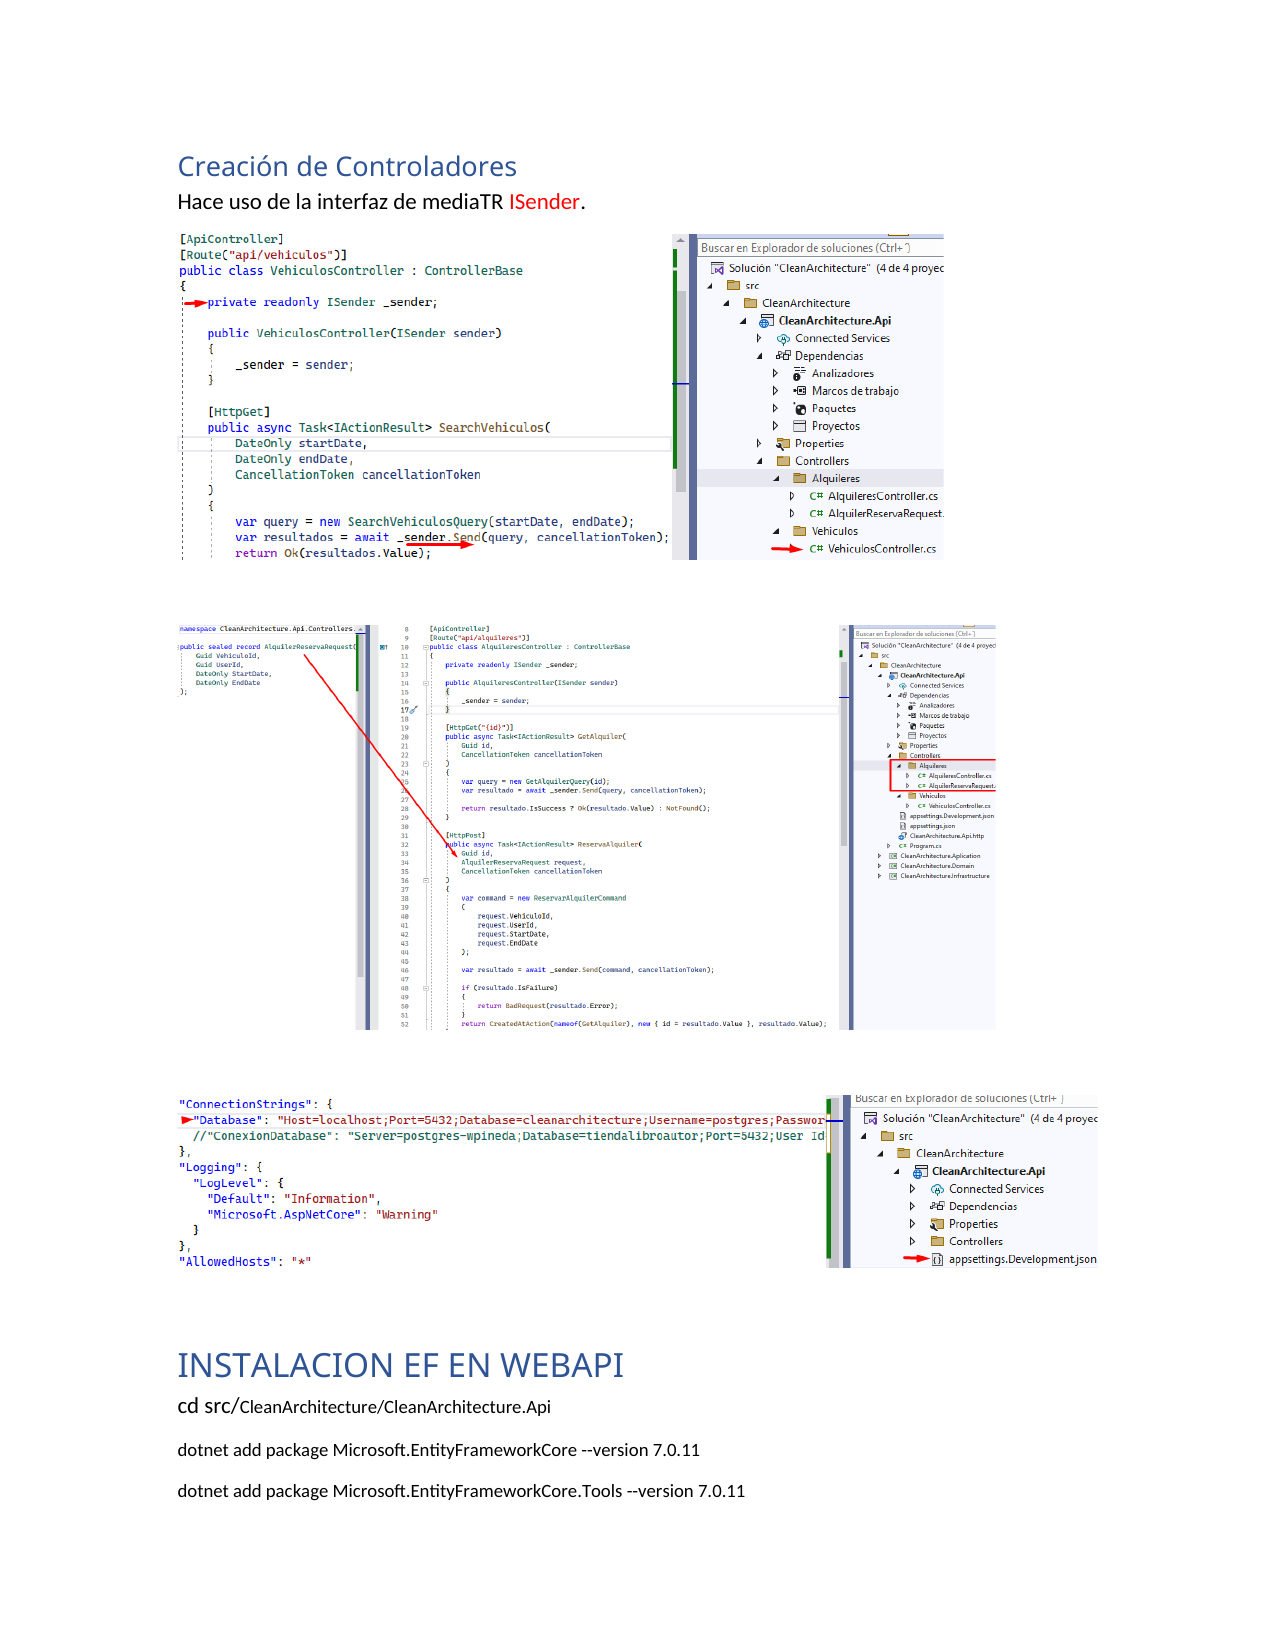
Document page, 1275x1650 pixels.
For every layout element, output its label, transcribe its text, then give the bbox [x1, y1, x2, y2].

text Hace uso de la interfaz de mediaTR ISender. [177, 187, 1098, 215]
text cd src/CleanArchitecture/CleanArchitecture.Api [177, 1391, 1098, 1419]
picture [177, 1095, 1098, 1268]
picture [177, 234, 944, 560]
subtitle INSTALACION EF EN WEBAPI [177, 1342, 1098, 1387]
text dotnet add package Microsoft.EntityFrameworkCore --version 7.0.11 [177, 1438, 1098, 1461]
picture [177, 625, 996, 1030]
text dotnet add package Microsoft.EntityFrameworkCore.Tools --version 7.0.11 [177, 1479, 1098, 1502]
subtitle Creación de Controladores [177, 148, 1098, 184]
